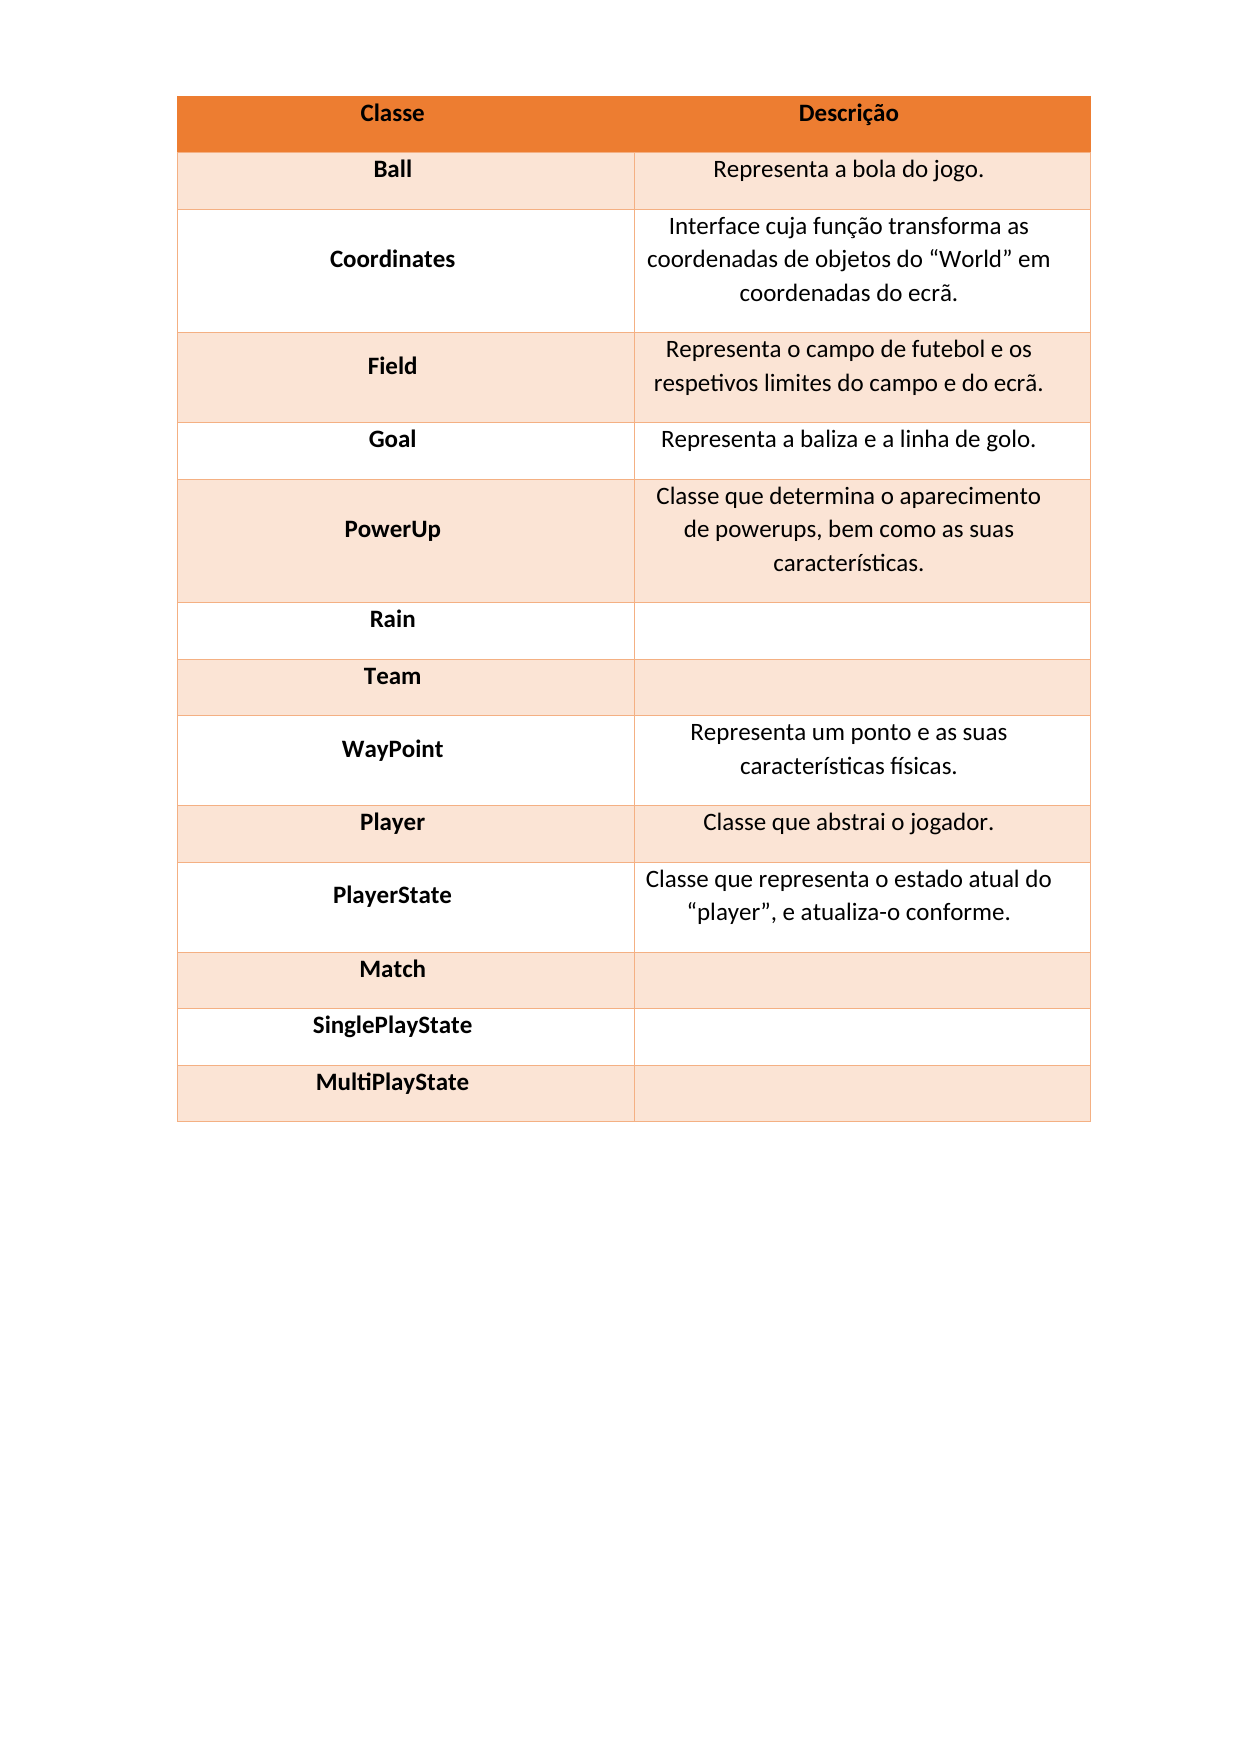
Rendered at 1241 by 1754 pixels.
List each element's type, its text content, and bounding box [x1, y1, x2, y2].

table_cell PlayerState [178, 863, 634, 952]
table_cell Field [178, 333, 634, 422]
table_cell Representa a bola do jogo. [635, 153, 1090, 209]
table_cell Rain [178, 603, 634, 659]
table_cell Classe que abstrai o jogador. [635, 806, 1090, 862]
table_cell Goal [178, 423, 634, 479]
table_cell Representa a baliza e a linha de golo. [635, 423, 1090, 479]
table_cell [635, 660, 1090, 715]
table_cell PowerUp [178, 480, 634, 602]
table_cell Coordinates [178, 210, 634, 332]
table_cell Match [178, 953, 634, 1008]
table_cell Classe que representa o estado atual do “player”, e atualiza-o conforme. [635, 863, 1090, 952]
table_cell MultiPlayState [178, 1066, 634, 1121]
table_header Classe [178, 97, 634, 152]
table_cell WayPoint [178, 716, 634, 805]
table_cell [635, 1066, 1090, 1121]
table_cell Representa um ponto e as suas características físicas. [635, 716, 1090, 805]
table_cell SinglePlayState [178, 1009, 634, 1064]
table_cell Classe que determina o aparecimento de powerups, bem como as suas características. [635, 480, 1090, 602]
table_cell Player [178, 806, 634, 862]
table_cell Interface cuja função transforma as coordenadas de objetos do “World” em coordenadas do ecrã. [635, 210, 1090, 332]
table_cell [635, 953, 1090, 1008]
table_cell [635, 1009, 1090, 1064]
table_header Descrição [635, 97, 1090, 152]
table_cell Team [178, 660, 634, 715]
table_cell Representa o campo de futebol e os respetivos limites do campo e do ecrã. [635, 333, 1090, 422]
table_cell [635, 603, 1090, 659]
table_cell Ball [178, 153, 634, 209]
